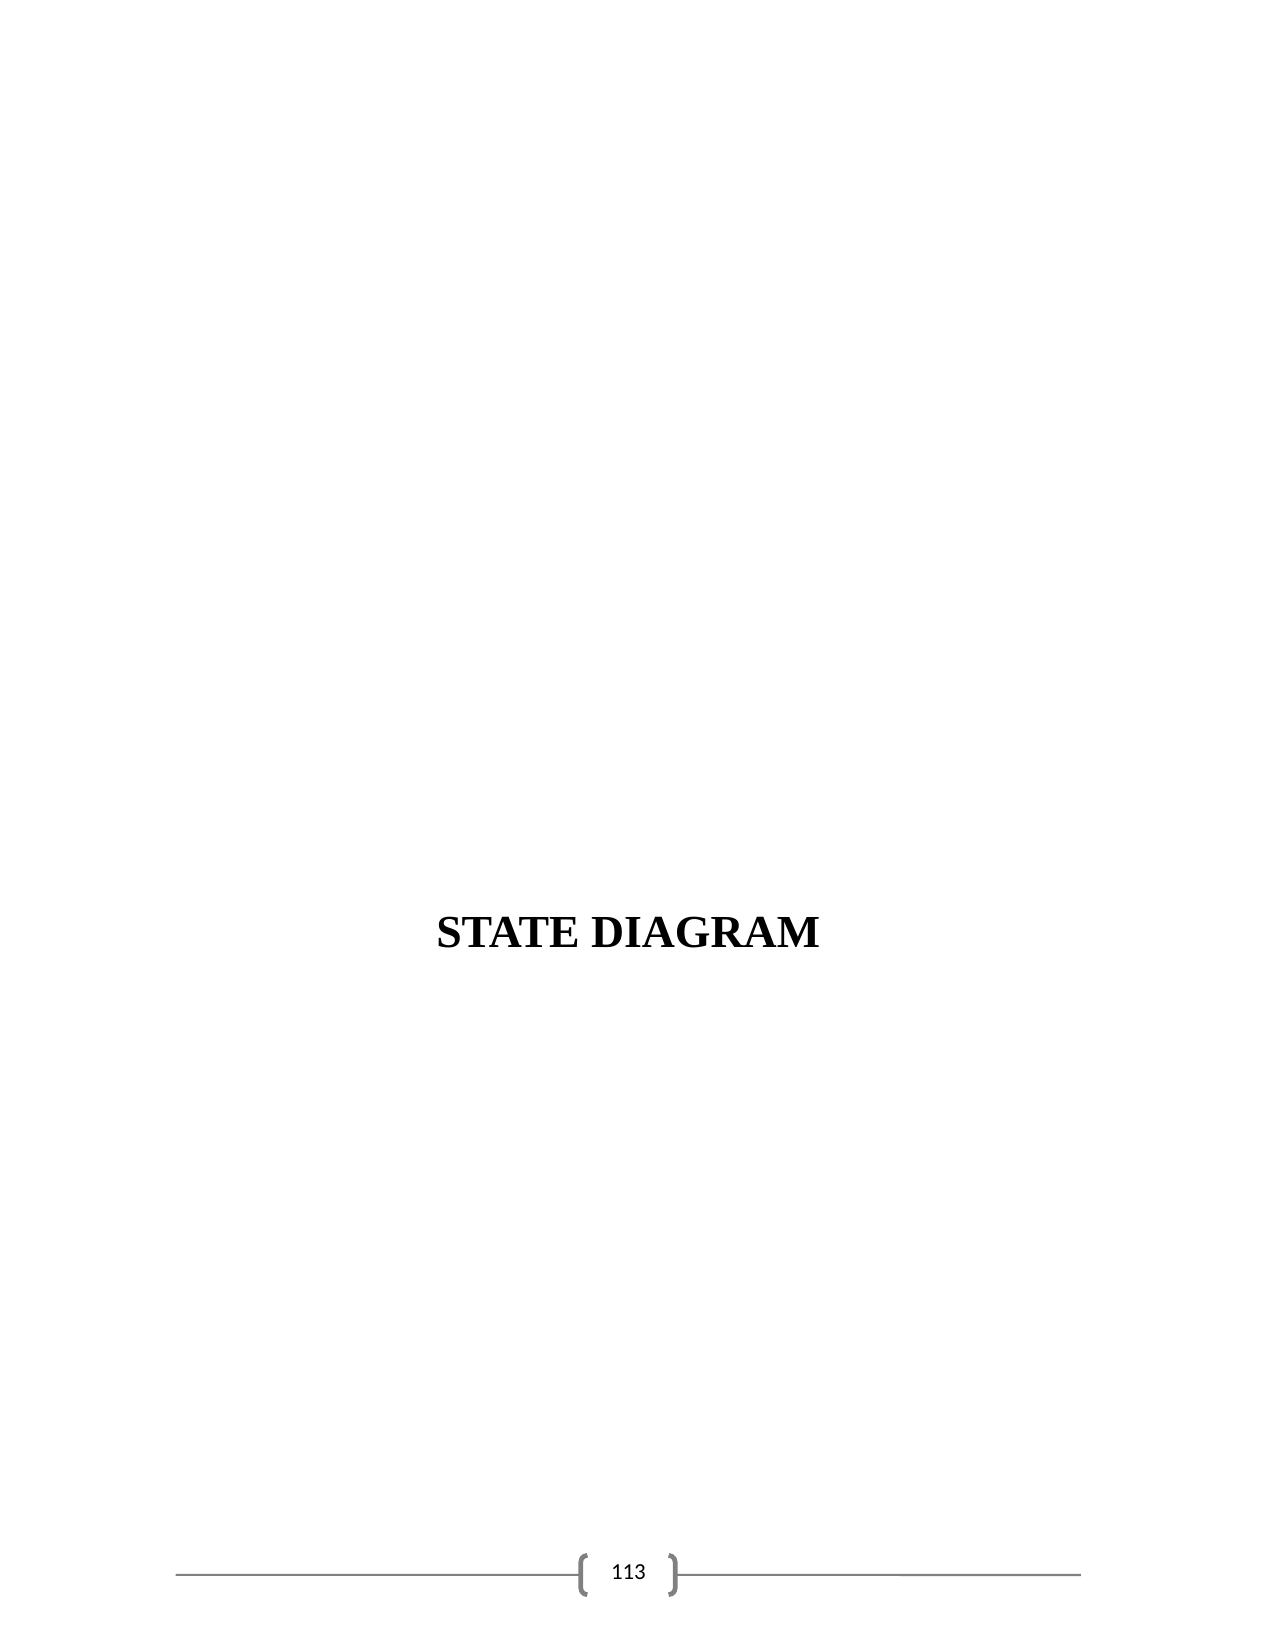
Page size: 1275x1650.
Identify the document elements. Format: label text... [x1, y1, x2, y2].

subtitle STATE DIAGRAM [131, 904, 1125, 957]
